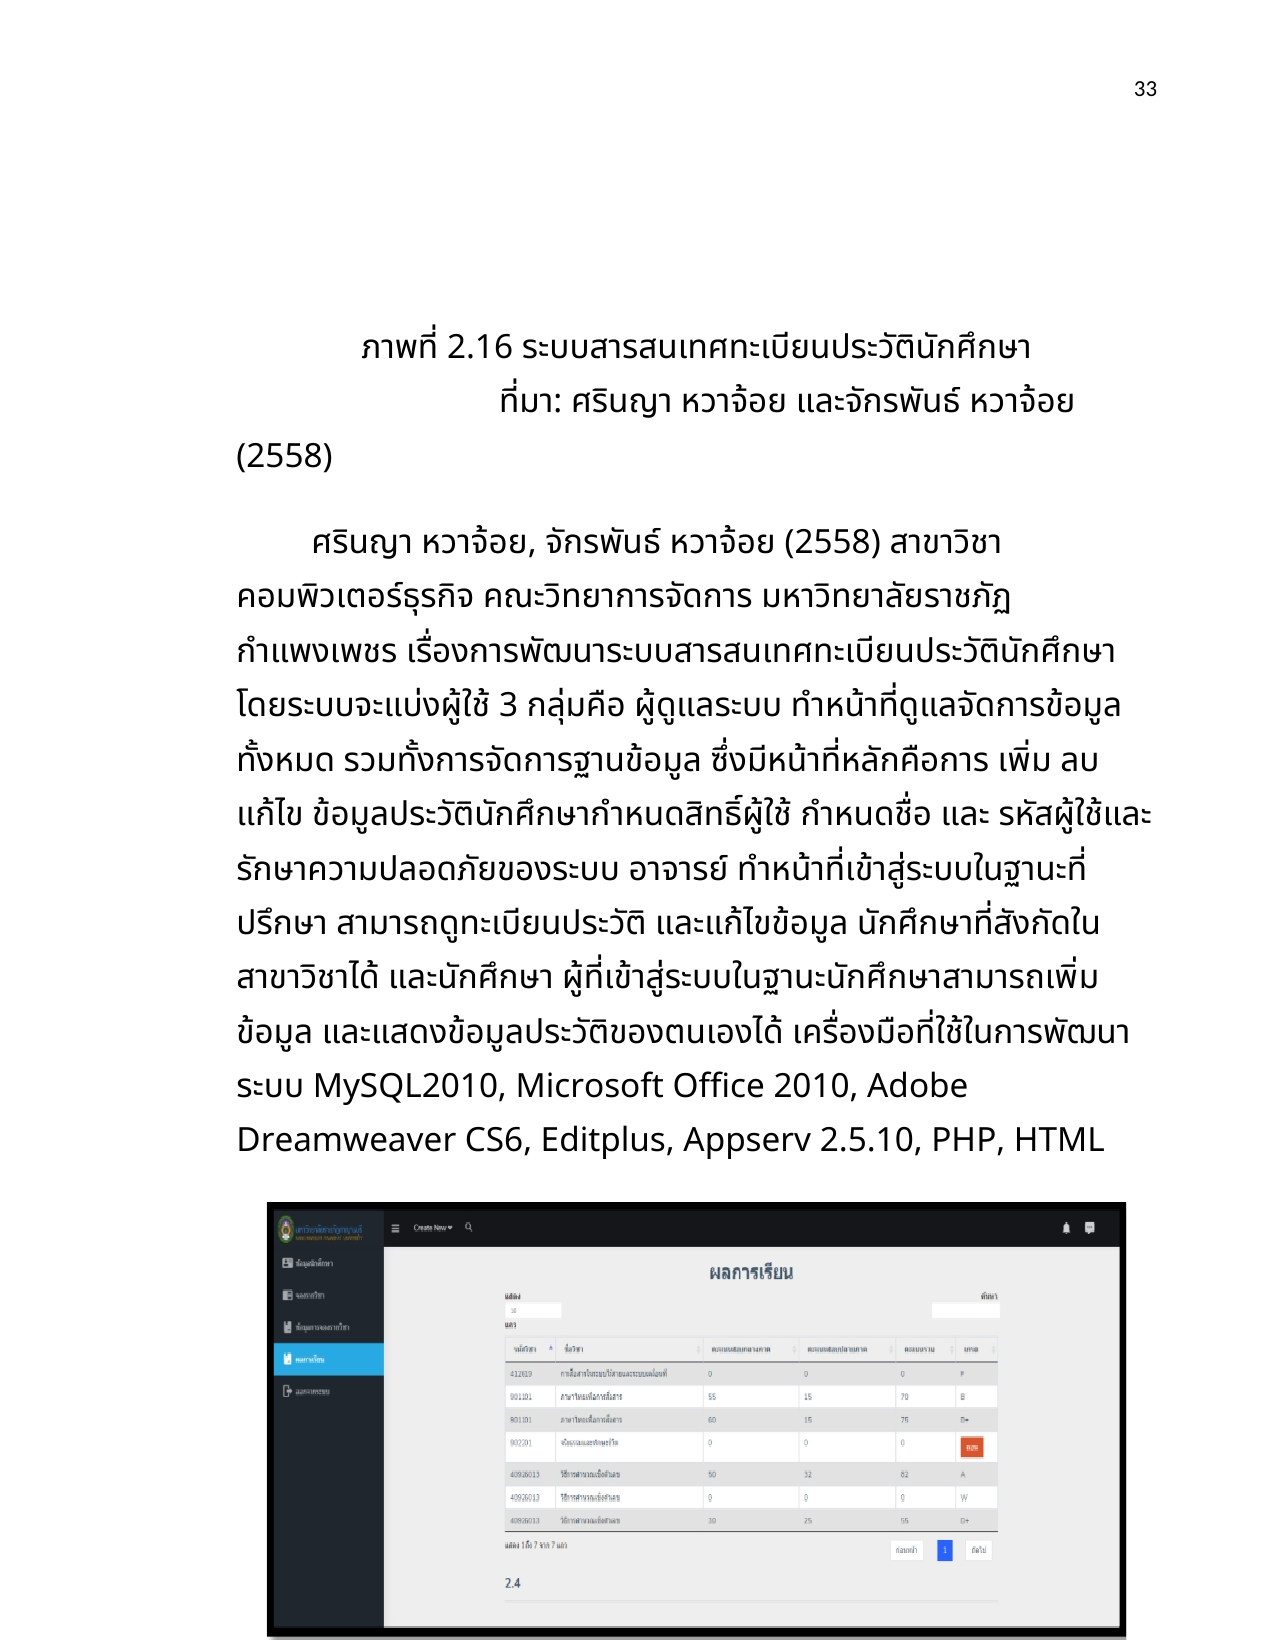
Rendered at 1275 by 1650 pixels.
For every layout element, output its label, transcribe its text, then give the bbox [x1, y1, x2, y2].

text ที่มา: ศรินญา หวาจ้อย และจักรพันธ์ หวาจ้อย (2558) [236, 377, 1157, 477]
text ศรินญา หวาจ้อย, จักรพันธ์ หวาจ้อย (2558) สาขาวิชาคอมพิวเตอร์ธุรกิจ คณะวิทยาการจัดการ มหาวิทยาลัยราชภัฏกำแพงเพชร เรื่องการพัฒนาระบบสารสนเทศทะเบียนประวัตินักศึกษา โดยระบบจะแบ่งผู้ใช้ 3 กลุ่มคือ ผู้ดูแลระบบ ทำหน้าที่ดูแลจัดการข้อมูลทั้งหมด รวมทั้งการจัดการฐานข้อมูล ซึ่งมีหน้าที่หลักคือการ เพิ่ม ลบ แก้ไข ข้อมูลประวัตินักศึกษากำหนดสิทธิ์ผู้ใช้ กำหนดชื่อ และ รหัสผู้ใช้และรักษาความปลอดภัยของระบบ อาจารย์ ทำหน้าที่เข้าสู่ระบบในฐานะที่ปรึกษา สามารถดูทะเบียนประวัติ และแก้ไขข้อมูล นักศึกษาที่สังกัดในสาขาวิชาได้ และนักศึกษา ผู้ที่เข้าสู่ระบบในฐานะนักศึกษาสามารถเพิ่มข้อมูล และแสดงข้อมูลประวัติของตนเองได้ เครื่องมือที่ใช้ในการพัฒนาระบบ MySQL2010, Microsoft Office 2010, Adobe Dreamweaver CS6, Editplus, Appserv 2.5.10, PHP, HTML [236, 518, 1157, 1162]
text ภาพที่ 2.16 ระบบสารสนเทศทะเบียนประวัตินักศึกษา [236, 323, 1157, 373]
picture [266, 1202, 1127, 1640]
